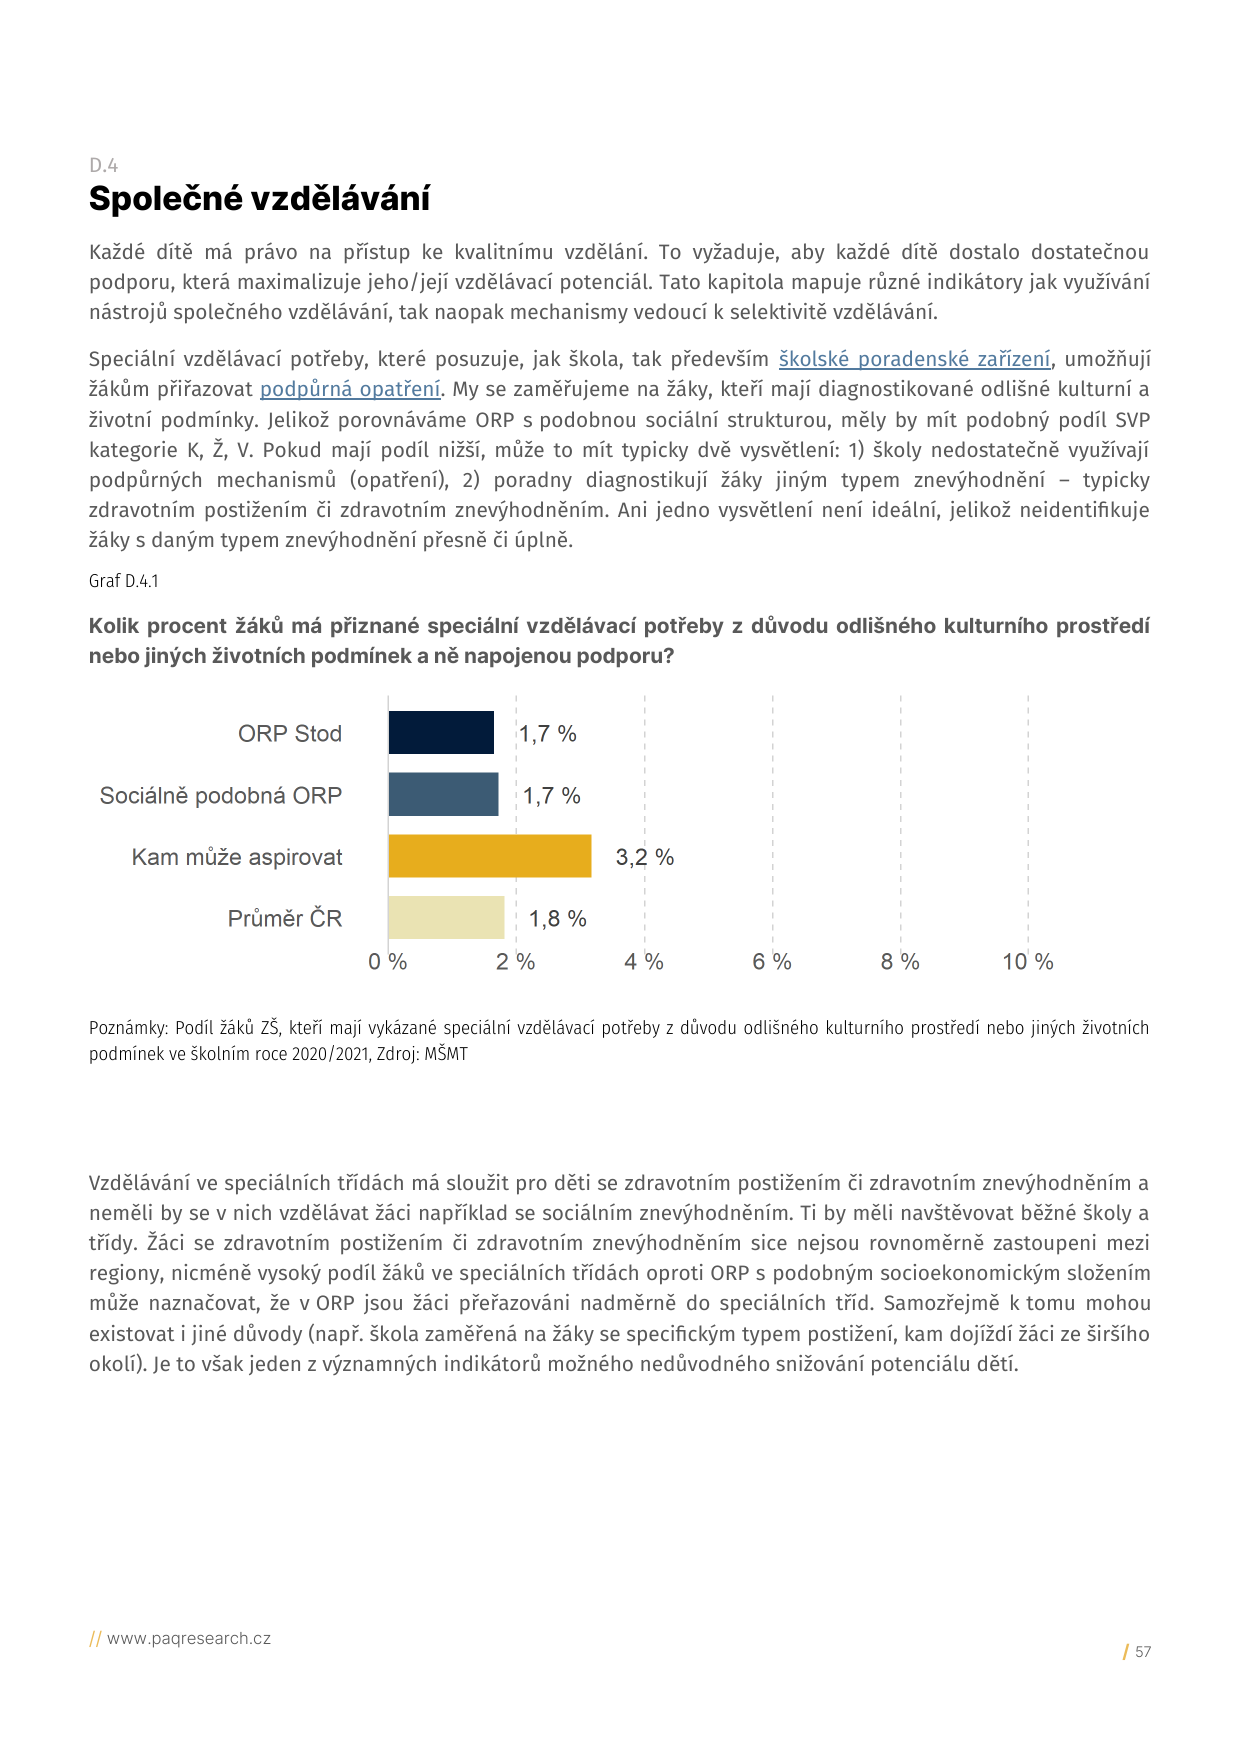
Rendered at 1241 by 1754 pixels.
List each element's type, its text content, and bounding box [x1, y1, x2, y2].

text Poznámky: Podíl žáků ZŠ, kteří mají vykázané speciální vzdělávací potřeby z důvodu odlišného kulturního prostředí nebo jiných životních podmínek ve školním roce 2020/2021, Zdroj: MŠMT [89, 1017, 1152, 1065]
picture [88, 668, 1139, 1001]
text D.4 [89, 148, 1152, 178]
text Vzdělávání ve speciálních třídách má sloužit pro děti se zdravotním postižením či zdravotním znevýhodněním a neměli by se v nich vzdělávat žáci například se sociálním znevýhodněním. Ti by měli navštěvovat běžné školy a třídy. Žáci se zdravotním postižením či zdravotním znevýhodněním sice nejsou rovnoměrně zastoupeni mezi regiony, nicméně vysoký podíl žáků ve speciálních třídách oproti ORP s podobným socioekonomickým složením může naznačovat, že v ORP jsou žáci přeřazováni nadměrně do speciálních tříd. Samozřejmě k tomu mohou existovat i jiné důvody (např. škola zaměřená na žáky se specifickým typem postižení, kam dojíždí žáci ze širšího okolí). Je to však jeden z významných indikátorů možného nedůvodného snižování potenciálu dětí. [89, 1165, 1152, 1377]
text Kolik procent žáků má přiznané speciální vzdělávací potřeby z důvodu odlišného kulturního prostředí nebo jiných životních podmínek a ně napojenou podporu? [89, 608, 1152, 669]
text Graf D.4.1 [89, 570, 1152, 593]
subtitle Společné vzdělávání [89, 178, 1152, 218]
text Každé dítě má právo na přístup ke kvalitnímu vzdělání. To vyžaduje, aby každé dítě dostalo dostatečnou podporu, která maximalizuje jeho/její vzdělávací potenciál. Tato kapitola mapuje různé indikátory jak využívání nástrojů společného vzdělávání, tak naopak mechanismy vedoucí k selektivitě vzdělávání. [89, 235, 1152, 325]
text Speciální vzdělávací potřeby, které posuzuje, jak škola, tak především školské poradenské zařízení, umožňují žákům přiřazovat podpůrná opatření. My se zaměřujeme na žáky, kteří mají diagnostikované odlišné kulturní a životní podmínky. Jelikož porovnáváme ORP s podobnou sociální strukturou, měly by mít podobný podíl SVP kategorie K, Ž, V. Pokud mají podíl nižší, může to mít typicky dvě vysvětlení: 1) školy nedostatečně využívají podpůrných mechanismů (opatření), 2) poradny diagnostikují žáky jiným typem znevýhodnění – typicky zdravotním postižením či zdravotním znevýhodněním. Ani jedno vysvětlení není ideální, jelikož neidentifikuje žáky s daným typem znevýhodnění přesně či úplně. [89, 342, 1152, 553]
